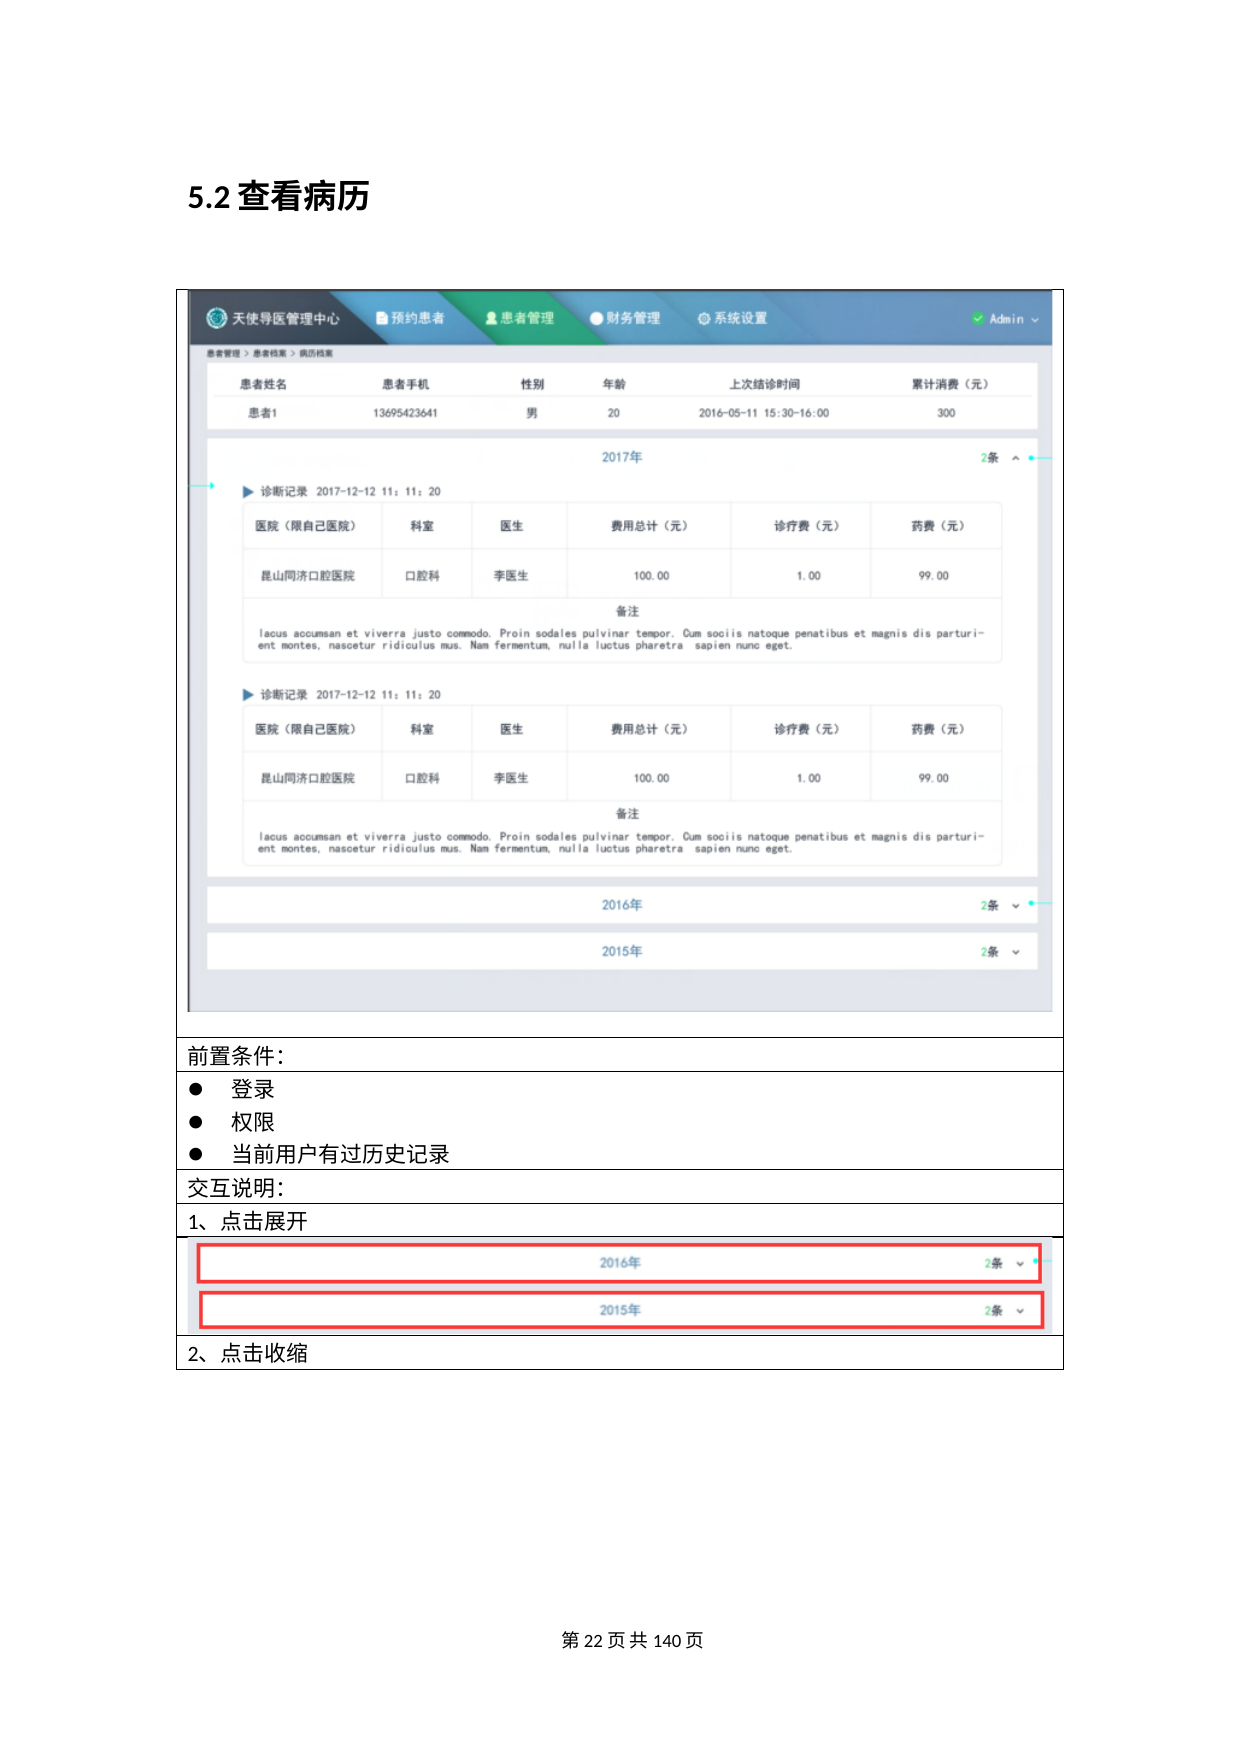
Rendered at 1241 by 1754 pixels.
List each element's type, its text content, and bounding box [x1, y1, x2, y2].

subtitle 5.2查看病历 [187, 162, 1053, 227]
table_cell 2、点击收缩 [177, 1336, 1063, 1368]
table_cell 1、点击展开 [177, 1204, 1063, 1236]
table_cell 交互说明： [177, 1170, 1063, 1203]
table_cell 前置条件： [177, 1038, 1063, 1071]
picture [187, 1237, 1053, 1334]
table_cell 登录 权限 当前用户有过历史记录 [177, 1072, 1063, 1169]
table_cell [177, 1238, 1063, 1335]
picture [187, 289, 1053, 1012]
table_header [177, 290, 1063, 1037]
